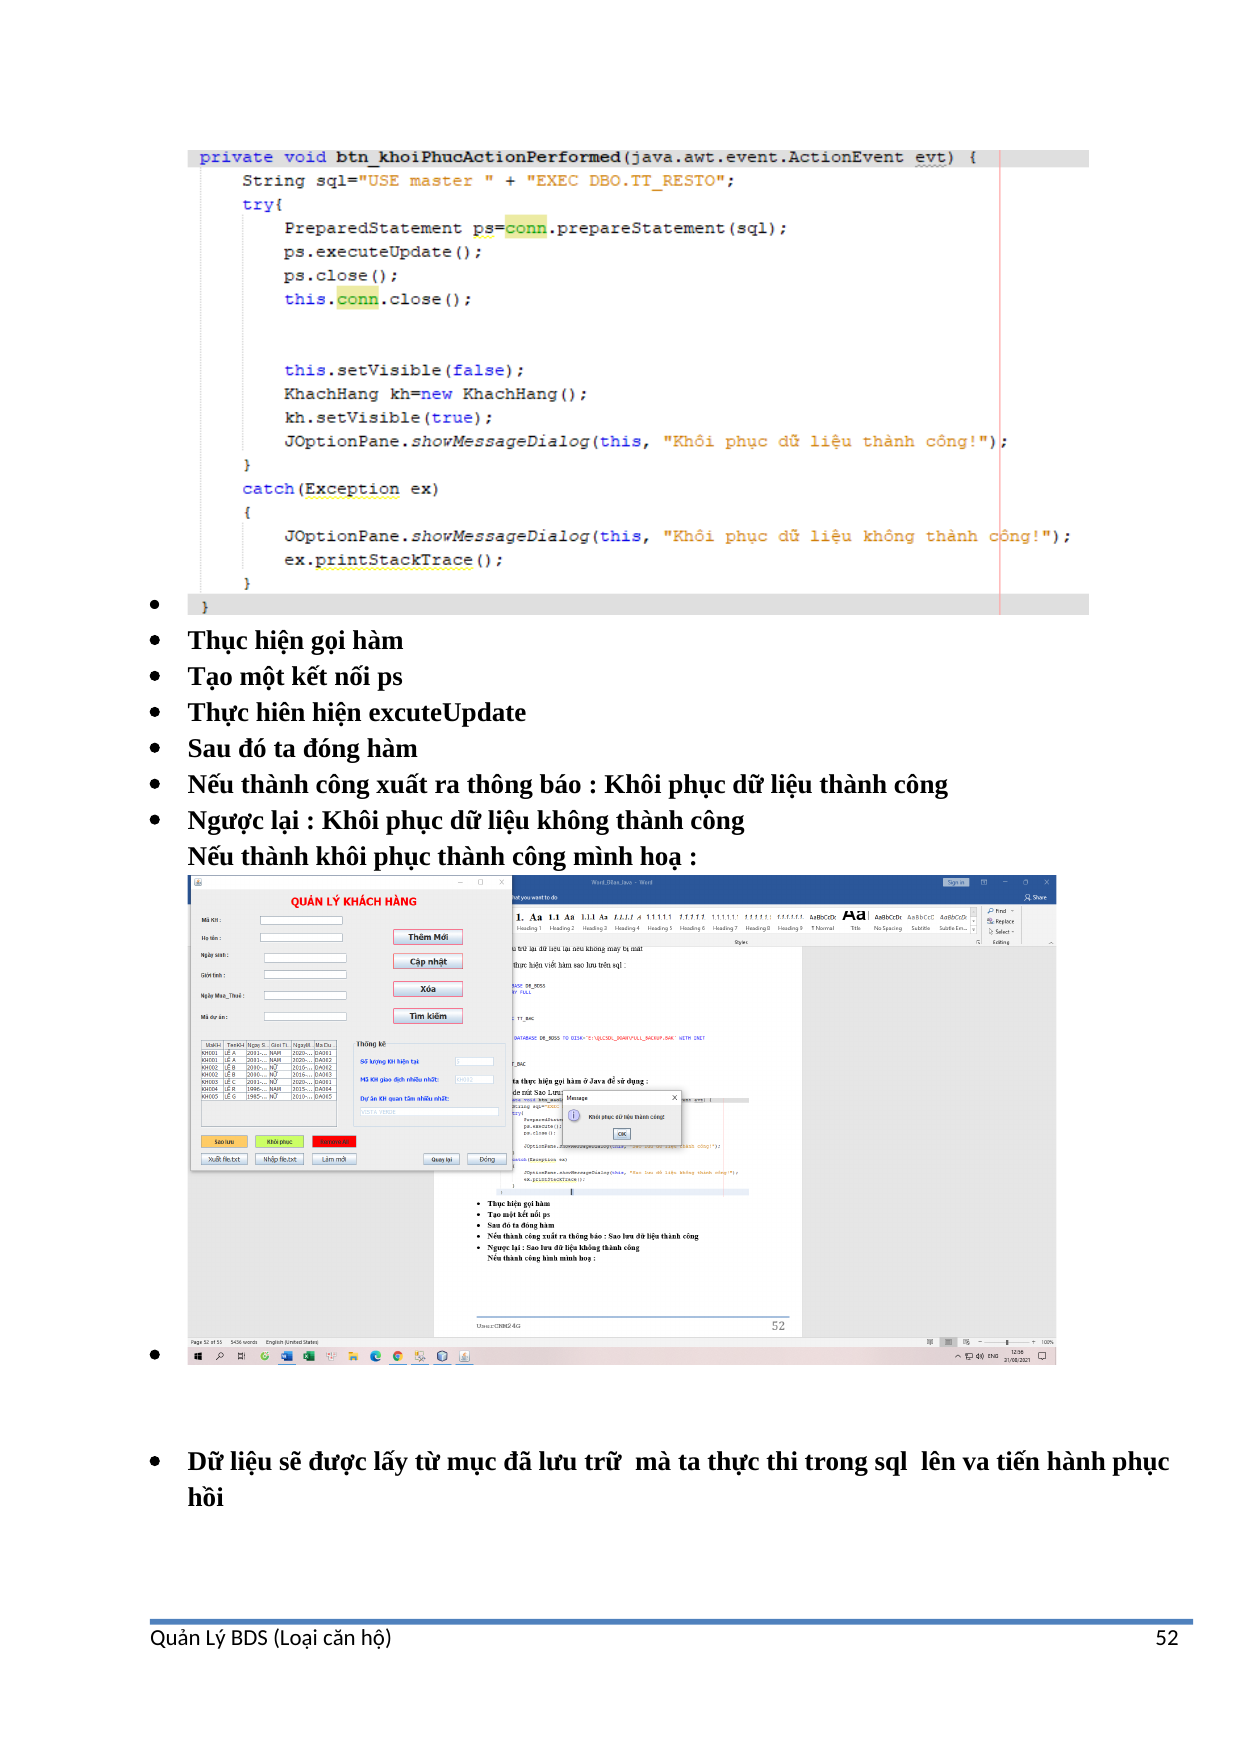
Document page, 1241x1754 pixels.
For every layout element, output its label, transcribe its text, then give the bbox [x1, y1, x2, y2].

list Nếu thành khôi phục thành công mình hoạ : [187, 840, 1193, 871]
list Nếu thành công xuất ra thông báo : Khôi phục dữ liệu thành công [150, 768, 1193, 799]
list Dữ liệu sẽ được lấy từ mục đã lưu trữ mà ta thực thi trong sql lên va tiến hành phục hồi [150, 1445, 1193, 1512]
picture [187, 150, 1089, 615]
list Thục hiện gọi hàm [150, 624, 1193, 655]
list Tạo một kết nối ps [150, 660, 1193, 691]
list Sau đó ta đóng hàm [150, 732, 1193, 763]
list Ngược lại : Khôi phục dữ liệu không thành công [150, 804, 1193, 835]
picture [187, 875, 1057, 1365]
list Thực hiên hiện excuteUpdate [150, 696, 1193, 727]
